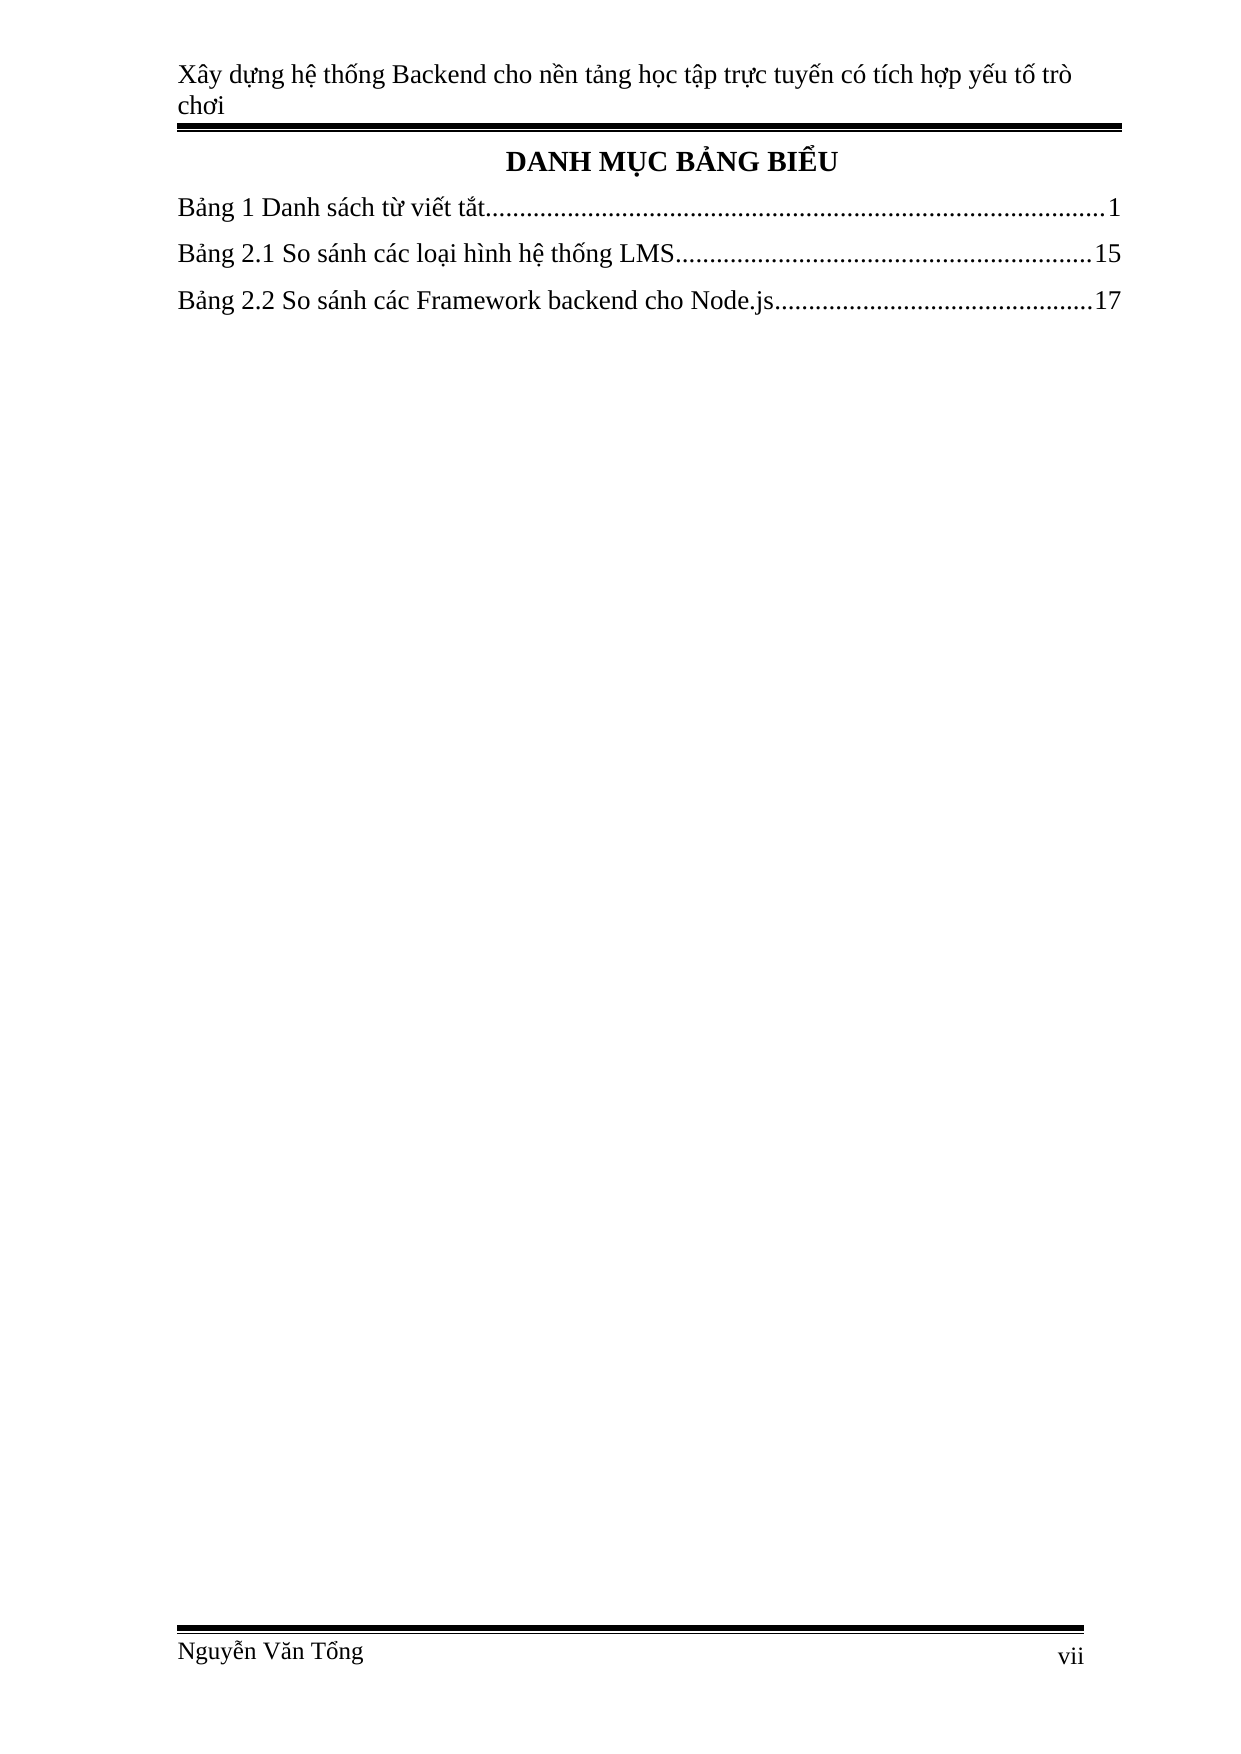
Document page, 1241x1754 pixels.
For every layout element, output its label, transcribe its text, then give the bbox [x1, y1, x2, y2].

text Bảng 2.1 So sánh các loại hình hệ thống LMS 15 [177, 237, 1122, 268]
text Bảng 2.2 So sánh các Framework backend cho Node.js 17 [177, 284, 1122, 315]
text Bảng 1 Danh sách từ viết tắt 1 [177, 191, 1122, 222]
subtitle DANH MỤC BẢNG BIỂU [222, 144, 1122, 178]
